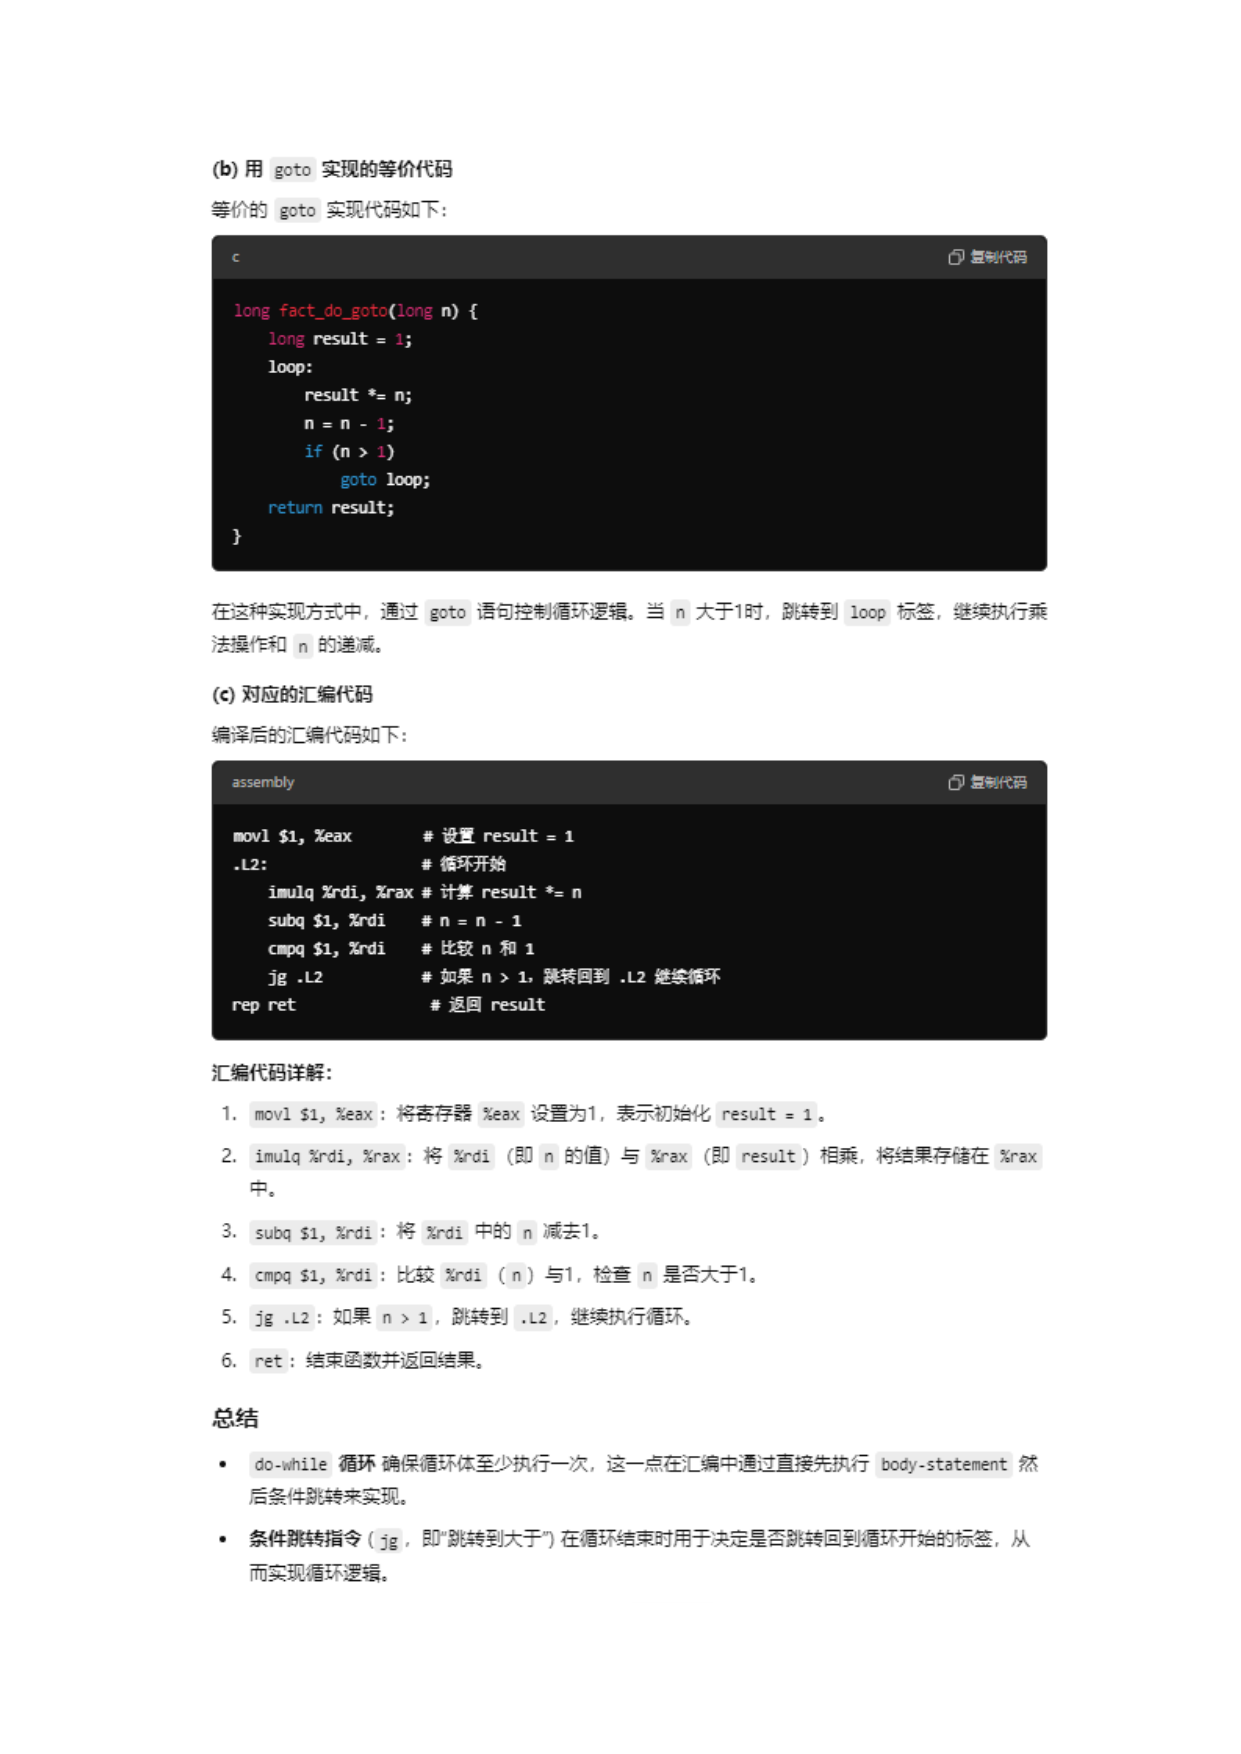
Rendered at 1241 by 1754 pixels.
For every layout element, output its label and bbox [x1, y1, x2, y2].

picture [187, 151, 1154, 1603]
